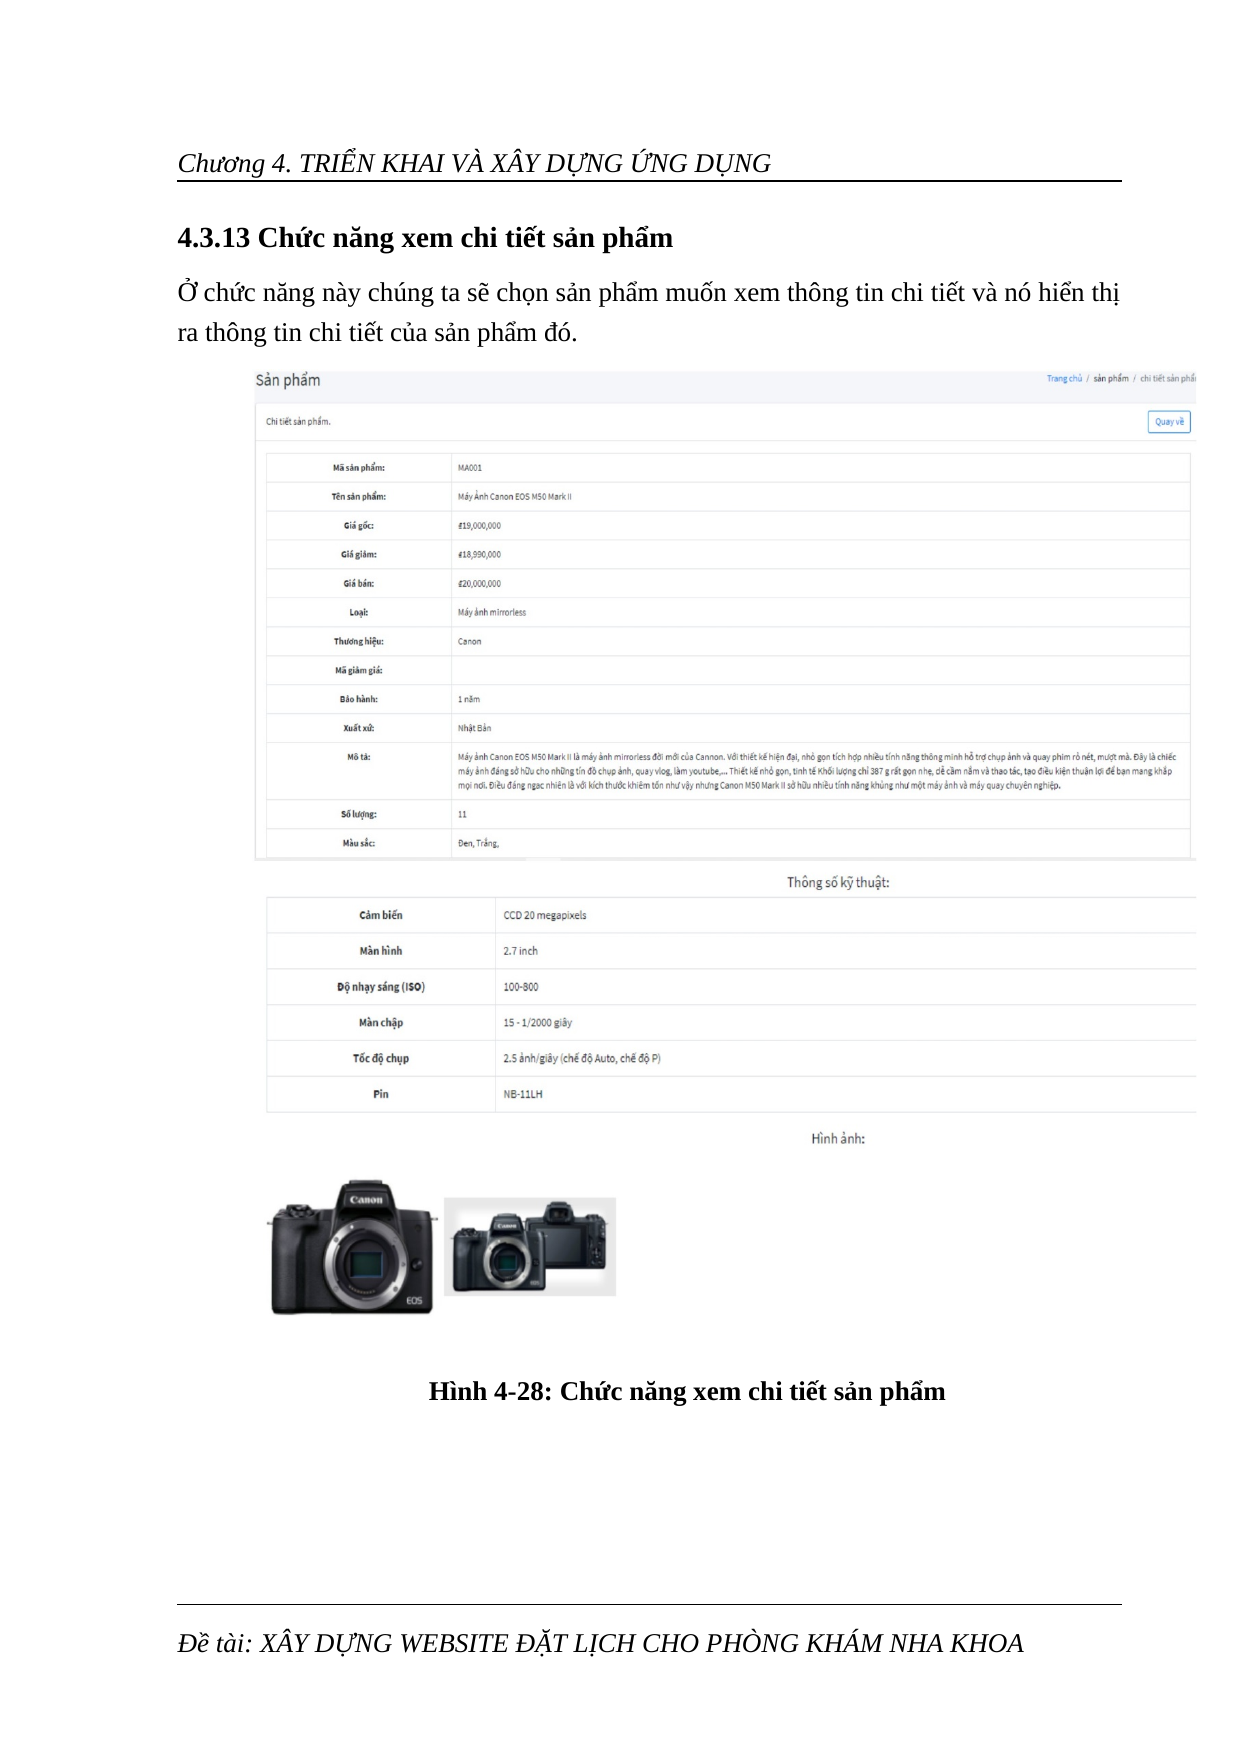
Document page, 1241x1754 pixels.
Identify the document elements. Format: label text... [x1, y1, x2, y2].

picture [252, 369, 1198, 1354]
text 4.3.13 Chức năng xem chi tiết sản phẩm [177, 220, 1122, 253]
text Hình 4-28: Chức năng xem chi tiết sản phẩm [252, 1375, 1122, 1406]
text Ở chức năng này chúng ta sẽ chọn sản phẩm muốn xem thông tin chi tiết và nó hiển thị ra thông tin chi tiết của sản phẩm đó. [177, 276, 1122, 347]
